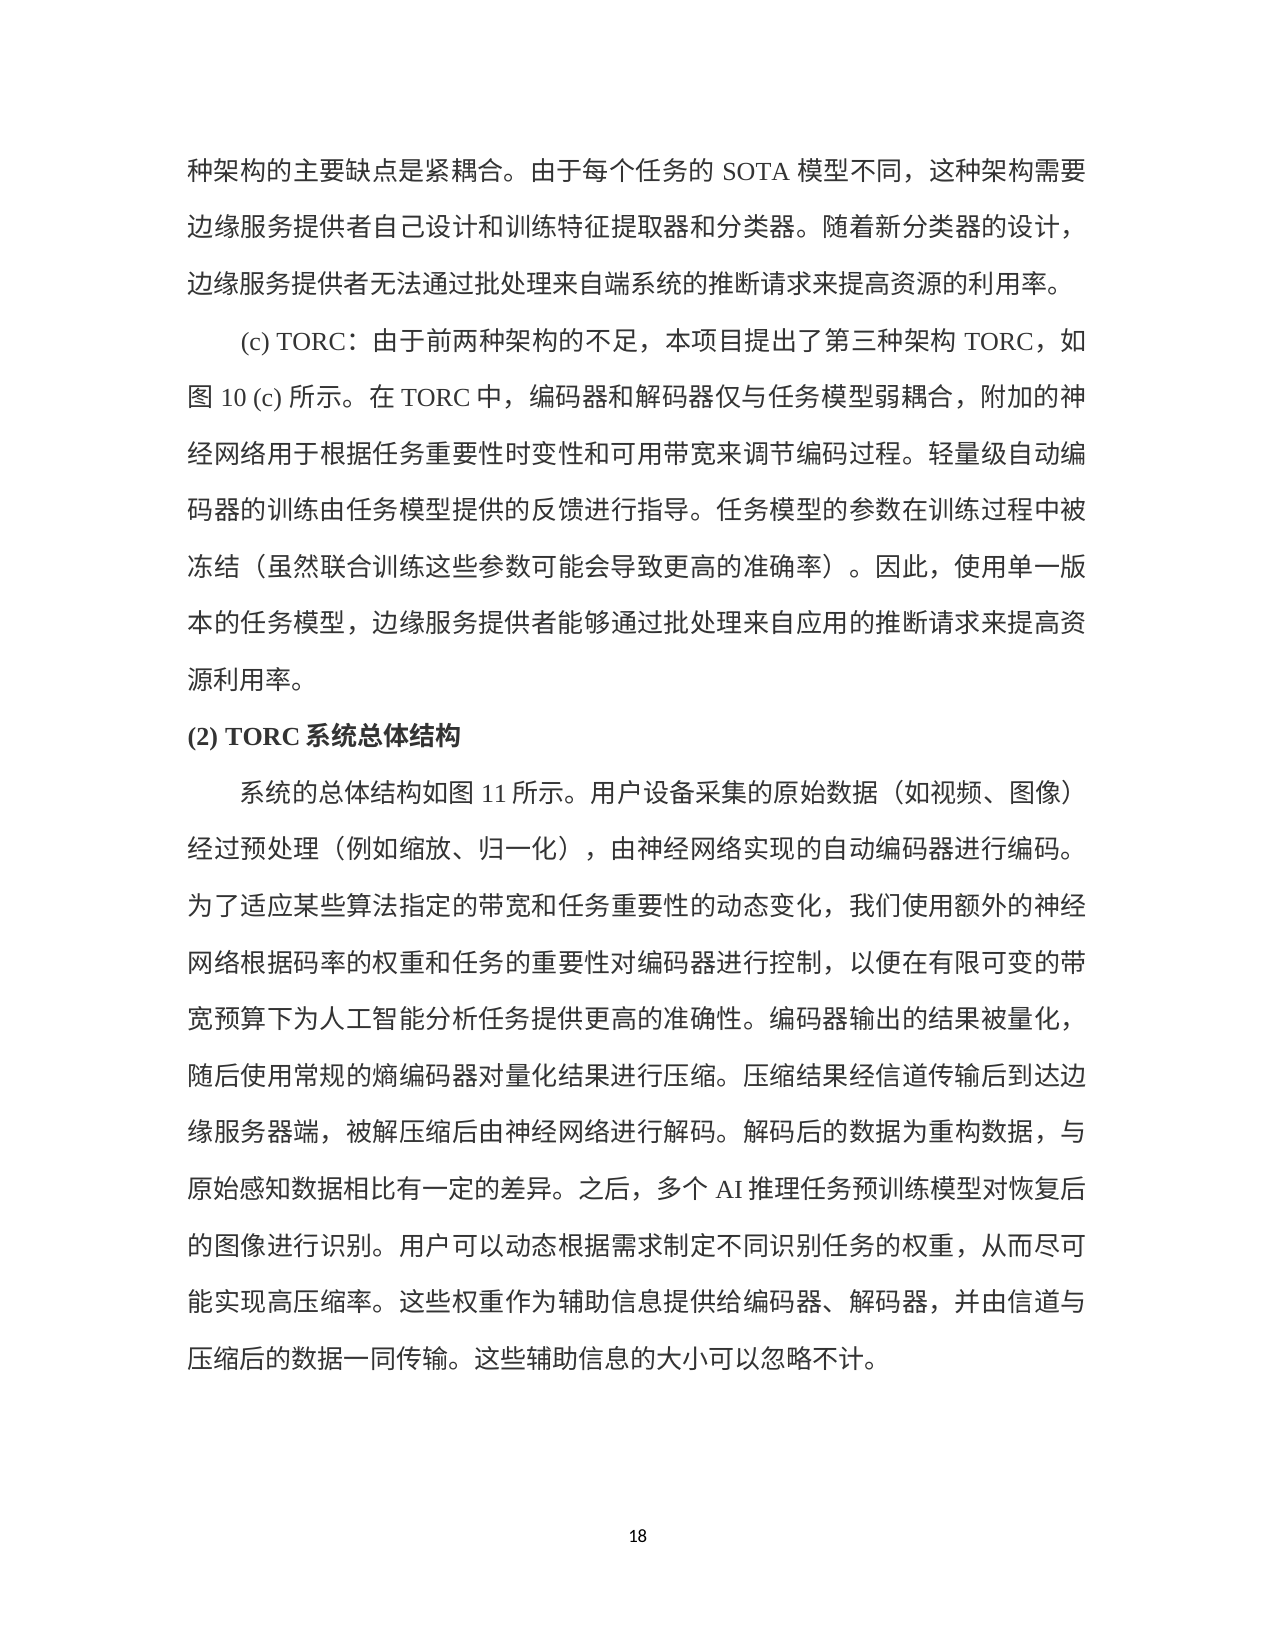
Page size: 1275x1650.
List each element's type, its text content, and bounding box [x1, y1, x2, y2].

list TORC系统总体结构 [187, 716, 1087, 753]
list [187, 150, 1087, 301]
text 系统的总体结构如图 11所示。用户设备采集的原始数据（如视频、图像）经过预处理（例如缩放、归一化），由神经网络实现的自动编码器进行编码。为了适应某些算法指定的带宽和任务重要性的动态变化，我们使用额外的神经网络根据码率的权重和任务的重要性对编码器进行控制，以便在有限可变的带宽预算下为人工智能分析任务提供更高的准确性。编码器输出的结果被量化，随后使用常规的熵编码器对量化结果进行压缩。压缩结果经信道传输后到达边缘服务器端，被解压缩后由神经网络进行解码。解码后的数据为重构数据，与原始感知数据相比有一定的差异。之后，多个AI推理任务预训练模型对恢复后的图像进行识别。用户可以动态根据需求制定不同识别任务的权重，从而尽可能实现高压缩率。这些权重作为辅助信息提供给编码器、解码器，并由信道与压缩后的数据一同传输。这些辅助信息的大小可以忽略不计。 [187, 772, 1087, 1376]
list TORC：由于前两种架构的不足，本项目提出了第三种架构TORC，如图 10 (c) 所示。在TORC中，编码器和解码器仅与任务模型弱耦合，附加的神经网络用于根据任务重要性时变性和可用带宽来调节编码过程。轻量级自动编码器的训练由任务模型提供的反馈进行指导。任务模型的参数在训练过程中被冻结（虽然联合训练这些参数可能会导致更高的准确率）。因此，使用单一版本的任务模型，边缘服务提供者能够通过批处理来自应用的推断请求来提高资源利用率。 [187, 320, 1087, 697]
